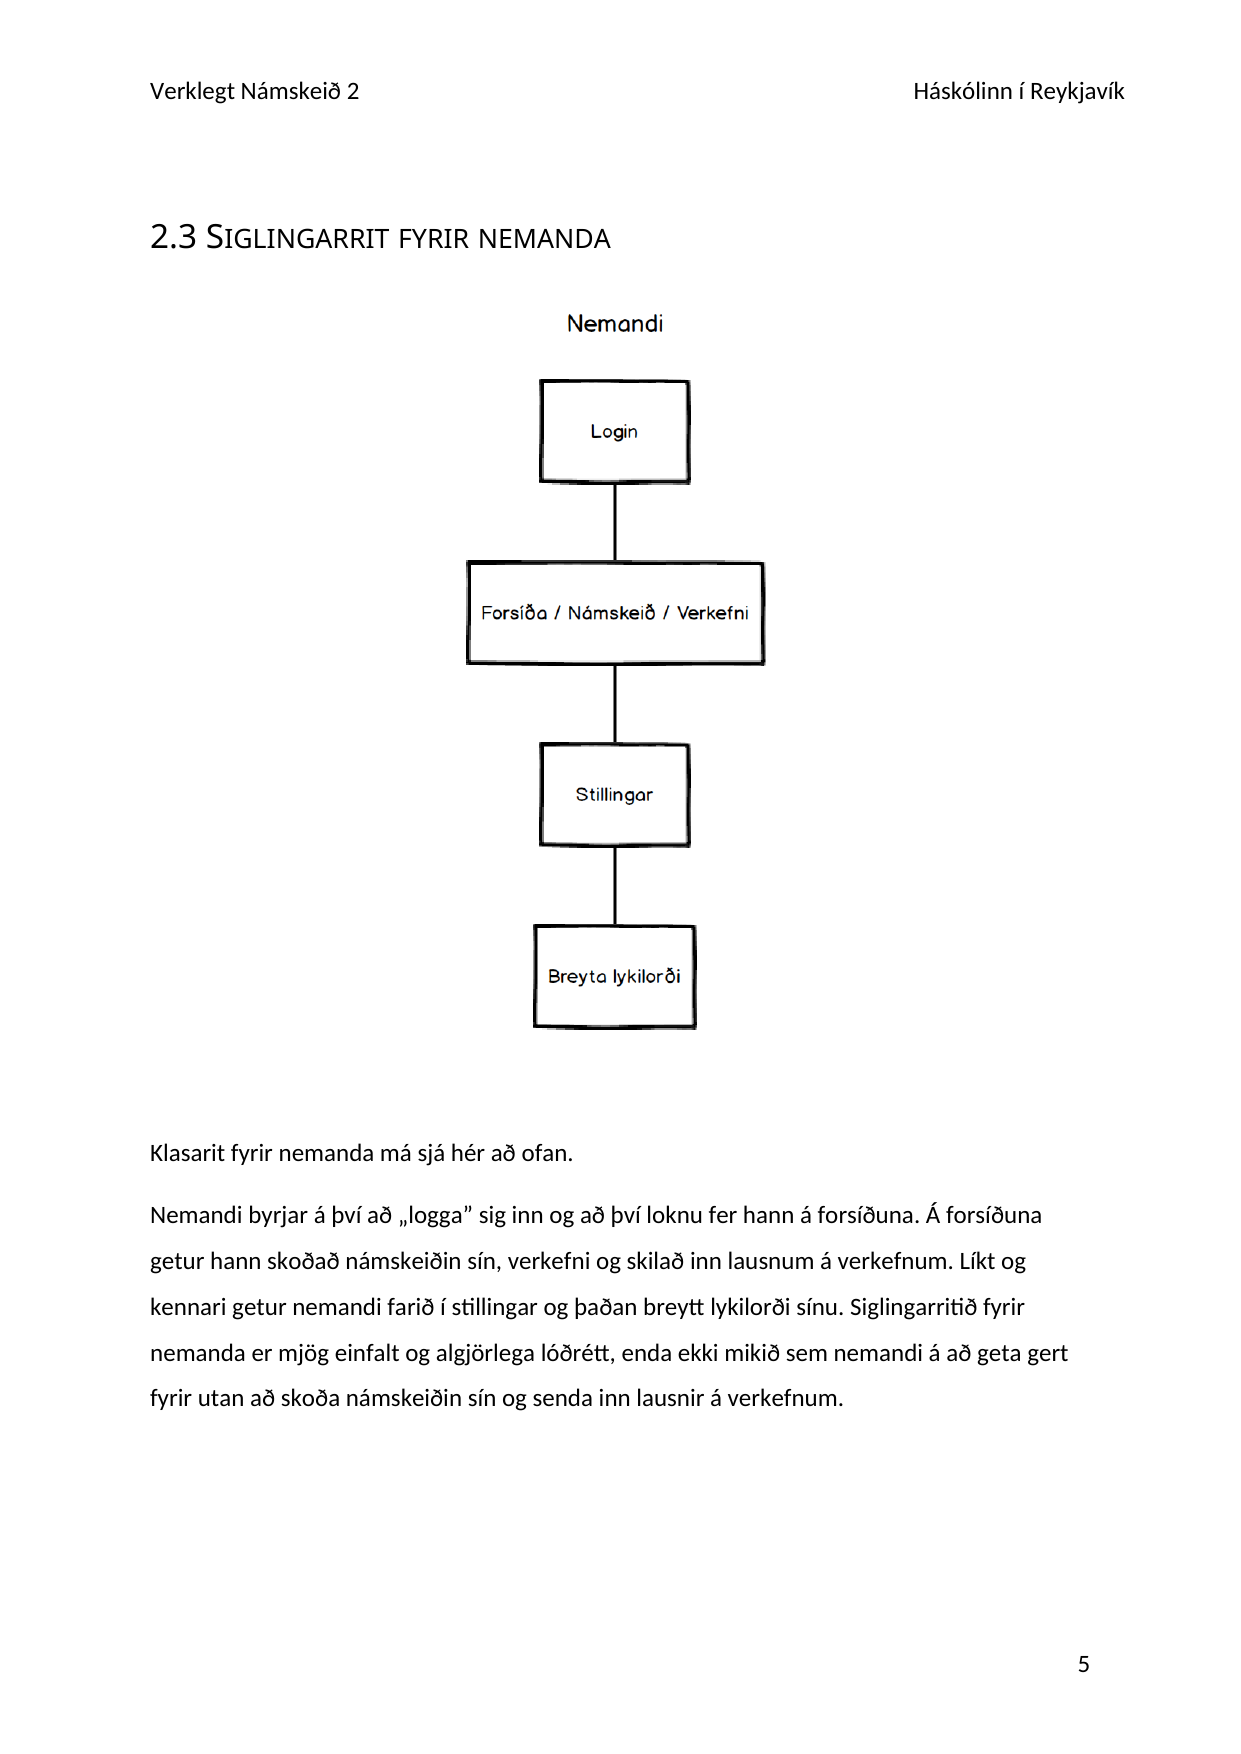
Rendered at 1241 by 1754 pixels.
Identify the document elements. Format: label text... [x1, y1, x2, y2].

text Klasarit fyrir nemanda má sjá hér að ofan. [150, 1137, 1090, 1168]
picture [447, 293, 794, 1043]
text Nemandi byrjar á því að „logga” sig inn og að því loknu fer hann á forsíðuna. Á forsíðuna getur hann skoðað námskeiðin sín, verkefni og skilað inn lausnum á verkefnum. Líkt og kennari getur nemandi farið í stillingar og þaðan breytt lykilorði sínu. Siglingarritið fyrir nemanda er mjög einfalt og algjörlega lóðrétt, enda ekki mikið sem nemandi á að geta gert fyrir utan að skoða námskeiðin sín og senda inn lausnir á verkefnum. [150, 1200, 1090, 1413]
subtitle 2.3 Siglingarrit fyrir nemanda [150, 212, 1090, 258]
